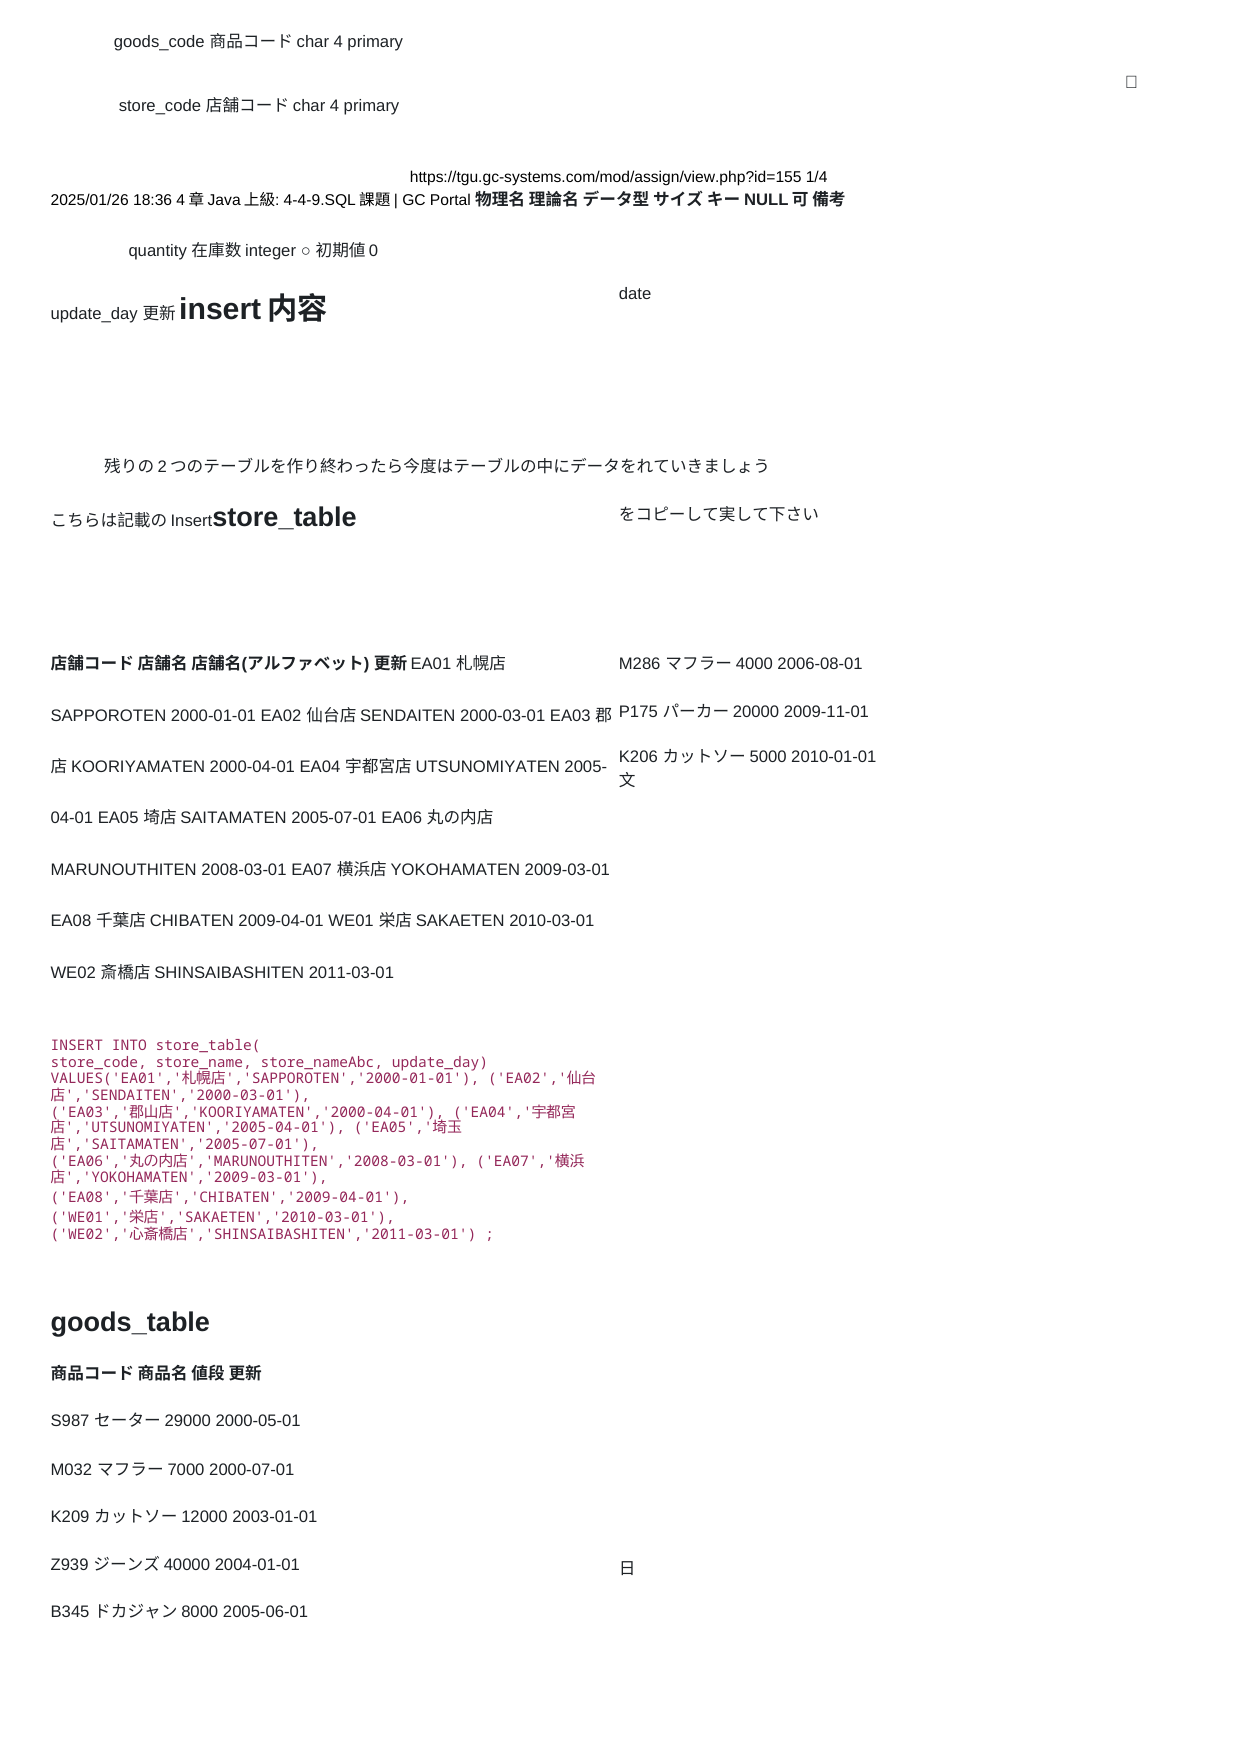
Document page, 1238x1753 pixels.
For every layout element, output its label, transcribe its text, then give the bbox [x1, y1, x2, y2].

text INSERT INTO store_table( [50, 1035, 619, 1054]
text こちらは記載のInsertstore_table [50, 501, 619, 532]
text M286 マフラー 4000 2006-08-01 [619, 650, 1187, 674]
text K206 カットソー 5000 2010-01-01 [619, 743, 1187, 767]
text 2025/01/26 18:36 4章 Java上級: 4-4-9.SQL課題 | GC Portal 物理名 理論名 データ型 サイズ キー NULL可 備考 [50, 186, 870, 210]
text store_code 店舗コード char 4 primary [118, 92, 1187, 116]
text ('EA08','千葉店','CHIBATEN','2009-04-01'), [50, 1187, 619, 1207]
text ('WE01','栄店','SAKAETEN','2010-03-01'), [50, 1207, 619, 1227]
text  [50, 71, 1138, 92]
text update_day 更新insert内容 [50, 284, 619, 328]
text P175 パーカー 20000 2009-11-01 [619, 698, 1187, 722]
text quantity 在庫数 integer ○ 初期値0 [128, 237, 1187, 261]
text https://tgu.gc-systems.com/mod/assign/view.php?id=155 1/4 [50, 168, 1187, 186]
text ('EA03','郡山店','KOORIYAMATEN','2000-04-01'), ('EA04','宇都宮店','UTSUNOMIYATEN','2005-04-01'), ('EA05','埼玉店','SAITAMATEN','2005-07-01'), [50, 1104, 619, 1154]
text ('WE02','心斎橋店','SHINSAIBASHITEN','2011-03-01') ; [50, 1227, 619, 1243]
text 店舗コード 店舗名 店舗名(アルファベット) 更新EA01 札幌店 SAPPOROTEN 2000-01-01 EA02 仙台店 SENDAITEN 2000-03-01 EA03 郡店 KOORIYAMATEN 2000-04-01 EA04 宇都宮店 UTSUNOMIYATEN 2005-04-01 EA05 埼店 SAITAMATEN 2005-07-01 EA06 丸の内店 MARUNOUTHITEN 2008-03-01 EA07 横浜店 YOKOHAMATEN 2009-03-01 EA08 千葉店 CHIBATEN 2009-04-01 WE01 栄店 SAKAETEN 2010-03-01 WE02 斎橋店 SHINSAIBASHITEN 2011-03-01 [50, 650, 619, 983]
text 文 [619, 767, 1187, 792]
text B345 ドカジャン 8000 2005-06-01 [50, 1598, 619, 1622]
text Z939 ジーンズ 40000 2004-01-01 [50, 1551, 619, 1575]
text date [619, 284, 1187, 303]
text ('EA06','丸の内店','MARUNOUTHITEN','2008-03-01'), ('EA07','横浜店','YOKOHAMATEN','2009-03-01'), [50, 1154, 619, 1187]
text goods_code 商品コード char 4 primary [114, 28, 1187, 52]
text S987 セーター 29000 2000-05-01 [50, 1407, 619, 1431]
text 日 [619, 1555, 1187, 1579]
text goods_table [50, 1306, 619, 1337]
text 商品コード 商品名 値段 更新 [50, 1360, 619, 1384]
text をコピーして実して下さい [619, 501, 1187, 525]
text store_code, store_name, store_nameAbc, update_day) VALUES('EA01','札幌店','SAPPOROTEN','2000-01-01'), ('EA02','仙台店','SENDAITEN','2000-03-01'), [50, 1054, 619, 1104]
text 残りの2つのテーブルを作り終わったら今度はテーブルの中にデータをれていきましょう [104, 453, 1187, 477]
text K209 カットソー 12000 2003-01-01 [50, 1503, 619, 1527]
text M032 マフラー 7000 2000-07-01 [50, 1456, 619, 1480]
